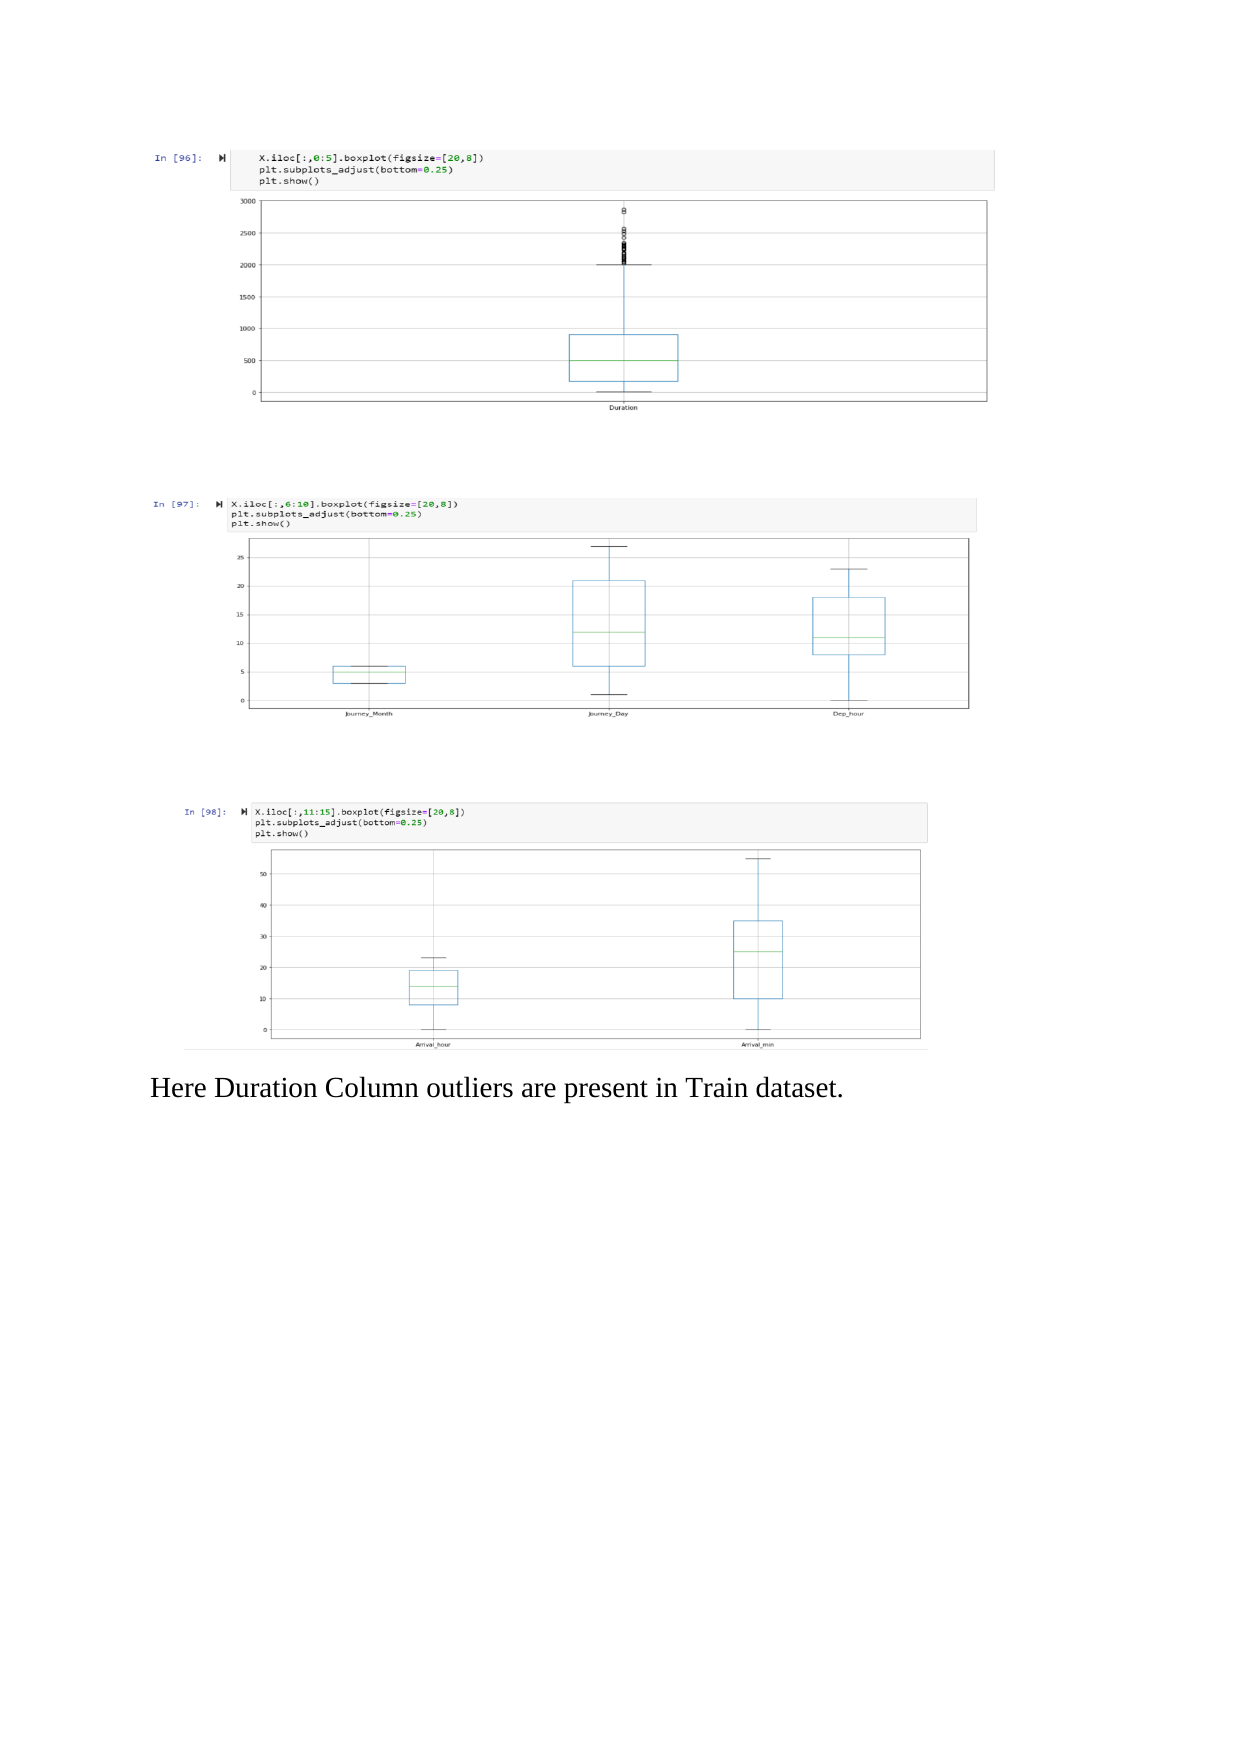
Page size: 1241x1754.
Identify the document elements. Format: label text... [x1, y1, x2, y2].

picture [150, 150, 998, 413]
picture [183, 802, 929, 1051]
picture [150, 498, 983, 718]
text Here Duration Column outliers are present in Train dataset. [150, 1070, 1090, 1104]
